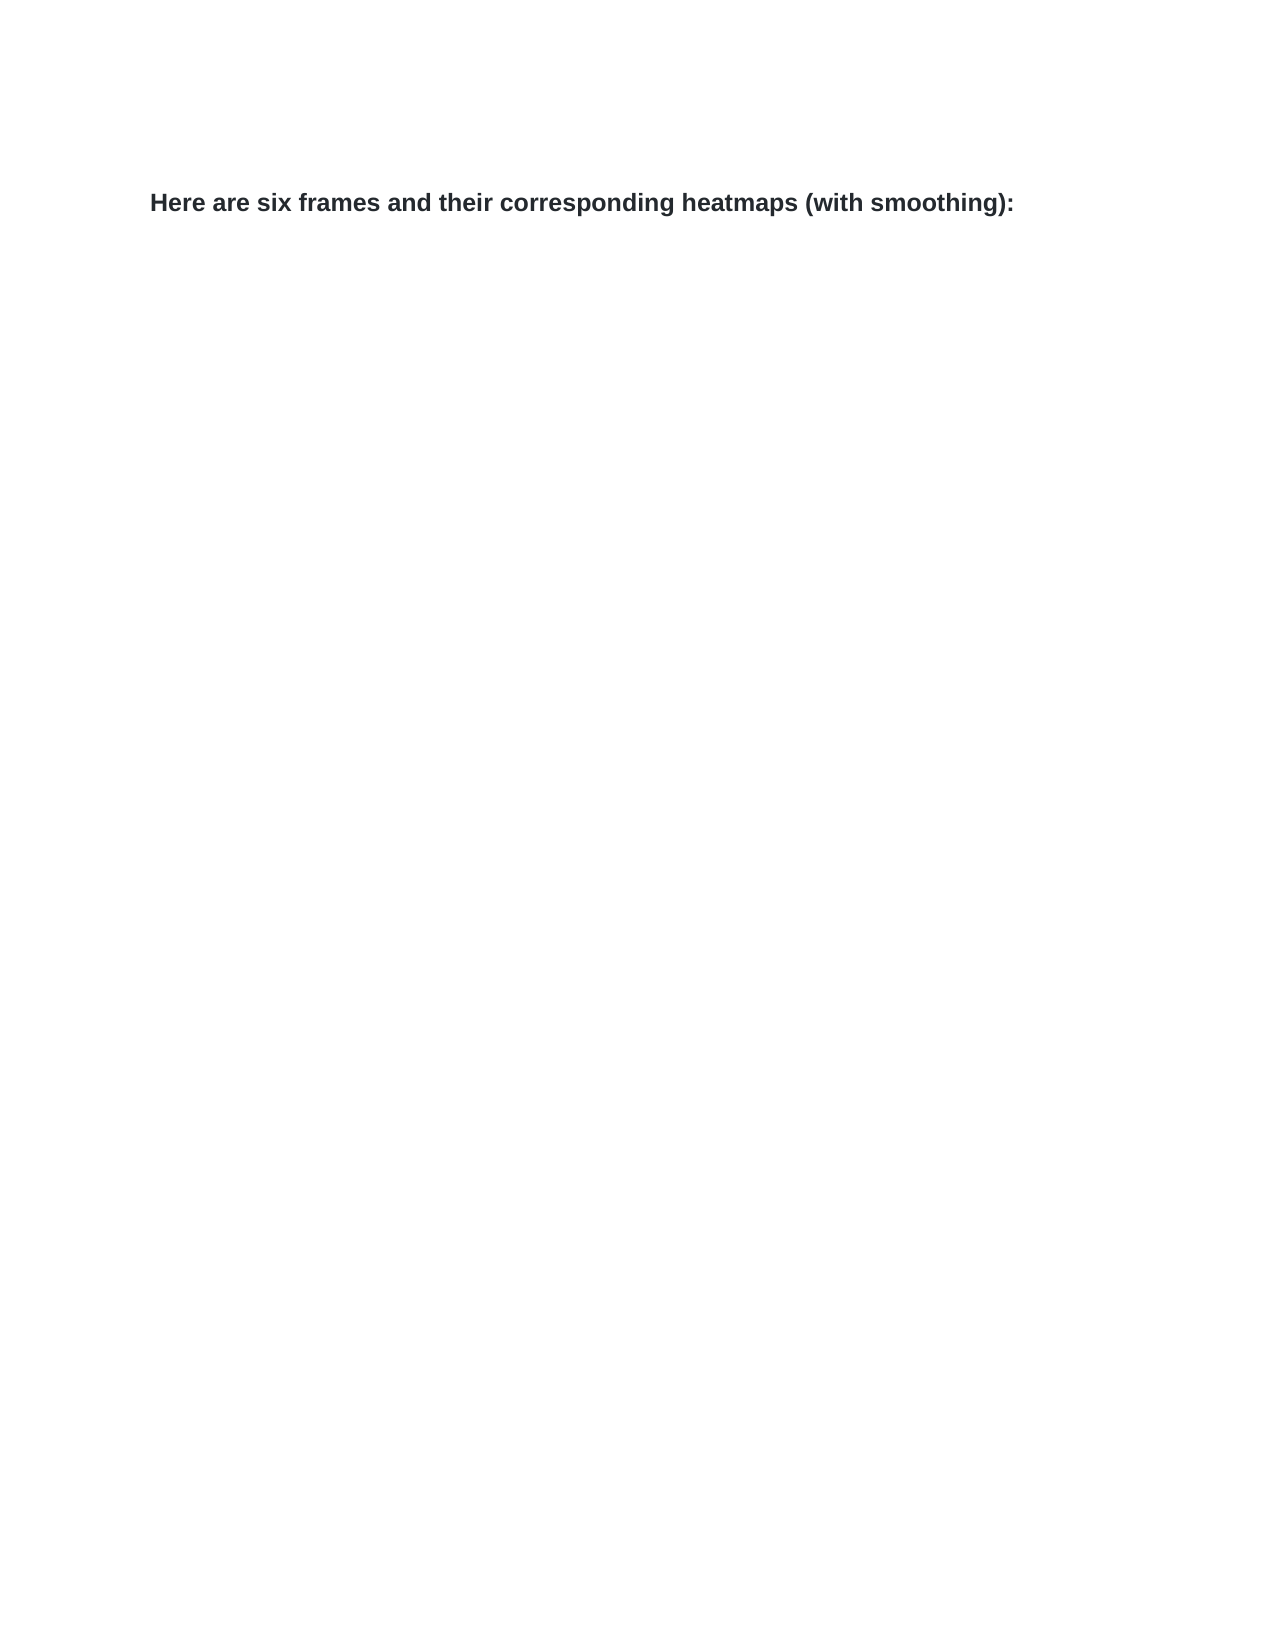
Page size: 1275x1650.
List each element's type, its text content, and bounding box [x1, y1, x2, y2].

text Here are six frames and their corresponding heatmaps (with smoothing): [150, 187, 1125, 216]
